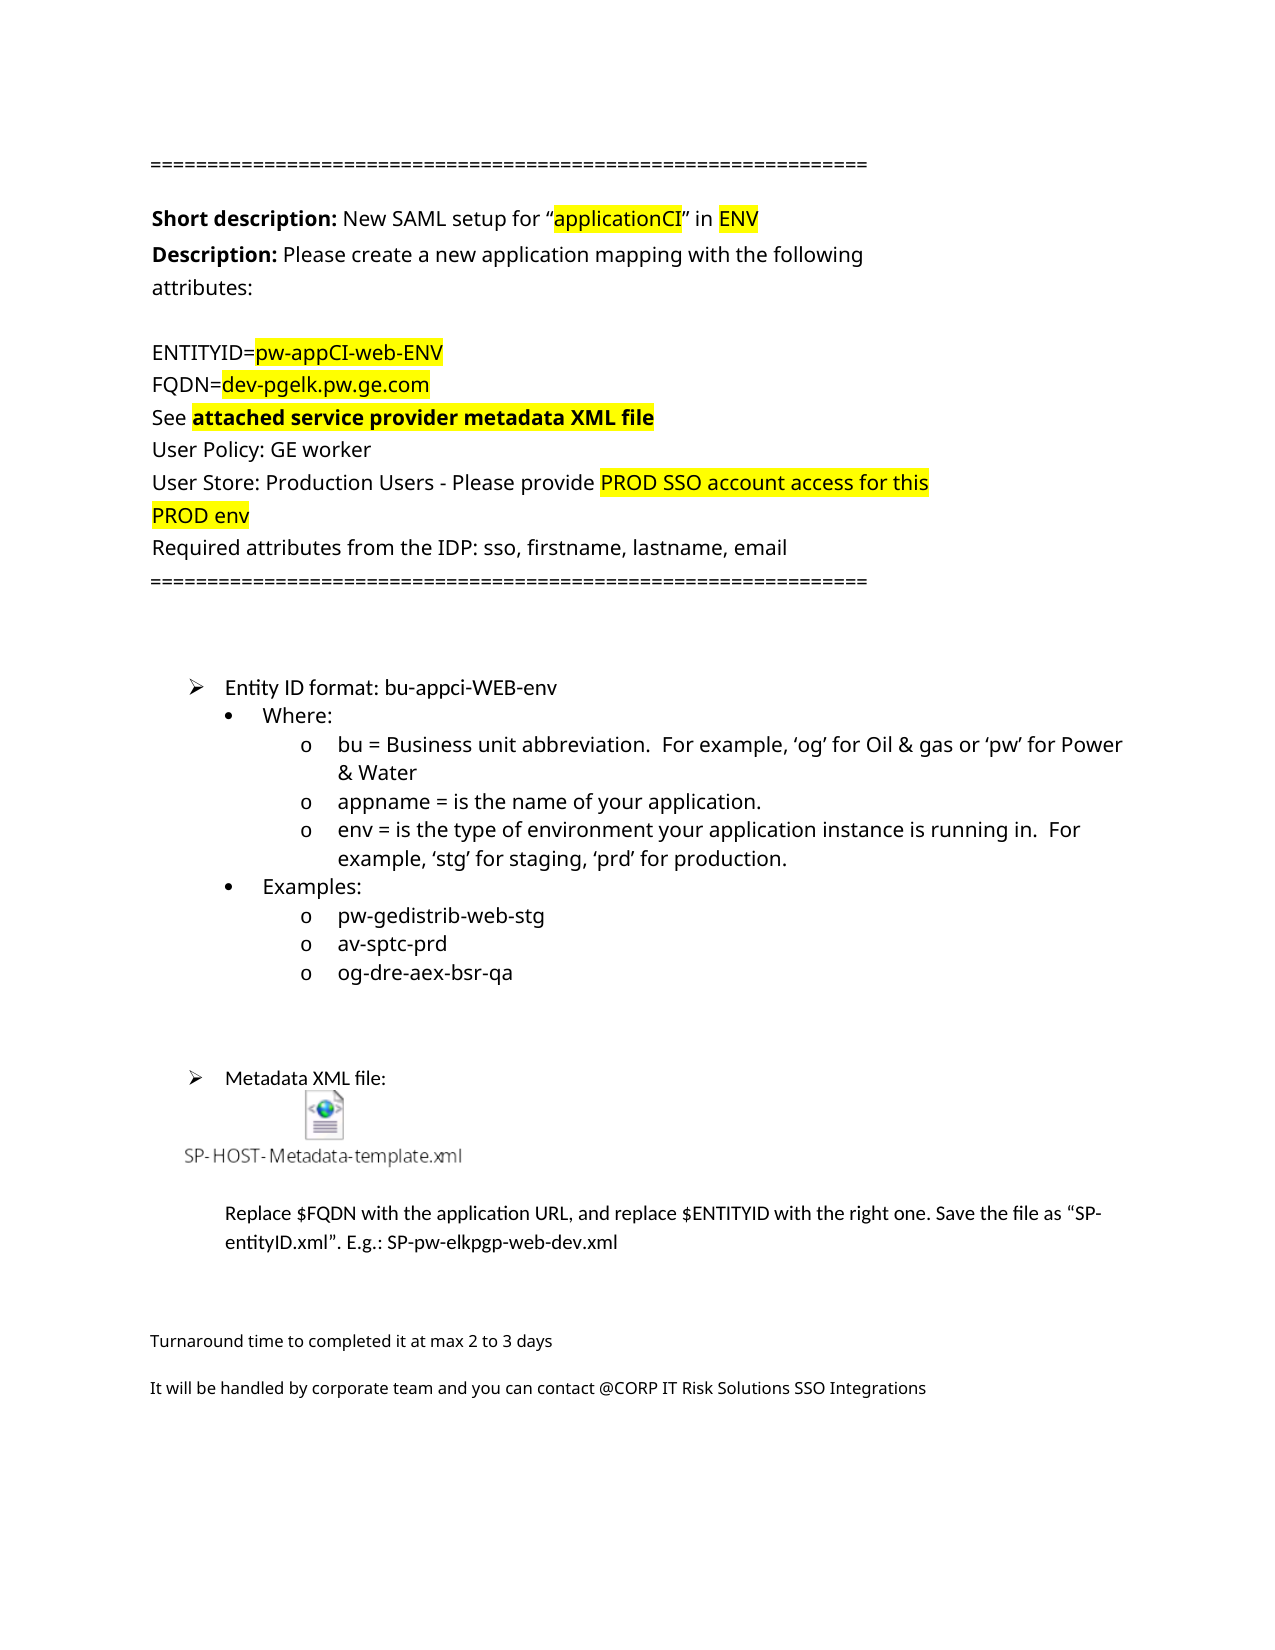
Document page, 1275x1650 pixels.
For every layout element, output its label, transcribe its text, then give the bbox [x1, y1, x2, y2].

list env = is the type of environment your application instance is running in. For example, ‘stg’ for staging, ‘prd’ for production. [300, 815, 1125, 872]
list og-dre-aex-bsr-qa [300, 958, 1125, 986]
table_header Short description: New SAML setup for “applicationCI” in ENV [150, 203, 947, 238]
text Replace $FQDN with the application URL, and replace $ENTITYID with the right one. Save the file as “SP-entityID.xml”. E.g.: SP-pw-elkpgp-web-dev.xml [225, 1200, 1125, 1255]
text It will be handled by corporate team and you can contact @CORP IT Risk Solutions SSO Integrations [150, 1376, 1125, 1399]
text =============================================================== [150, 567, 1125, 595]
list Where: [225, 701, 1125, 730]
table_cell Description: Please create a new application mapping with the following attributes: ENTITYID=pw-appCI-web-ENV FQDN=dev-pgelk.pw.ge.com See attached service provider metadata XML file User Policy: GE worker User Store: Production Users - Please provide PROD SSO account access for this PROD env Required attributes from the IDP: sso, firstname, lastname, email [150, 239, 947, 567]
list Entity ID format: bu-appci-WEB-env [187, 673, 1125, 701]
list av-sptc-prd [300, 929, 1125, 958]
list appname = is the name of your application. [300, 787, 1125, 815]
text Turnaround time to completed it at max 2 to 3 days [150, 1329, 1125, 1352]
text =============================================================== [150, 150, 1125, 178]
list Metadata XML file: [187, 1066, 1125, 1091]
list pw-gedistrib-web-stg [300, 901, 1125, 929]
list bu = Business unit abbreviation. For example, ‘og’ for Oil & gas or ‘pw’ for Power & Water [300, 730, 1125, 787]
list Examples: [225, 872, 1125, 901]
